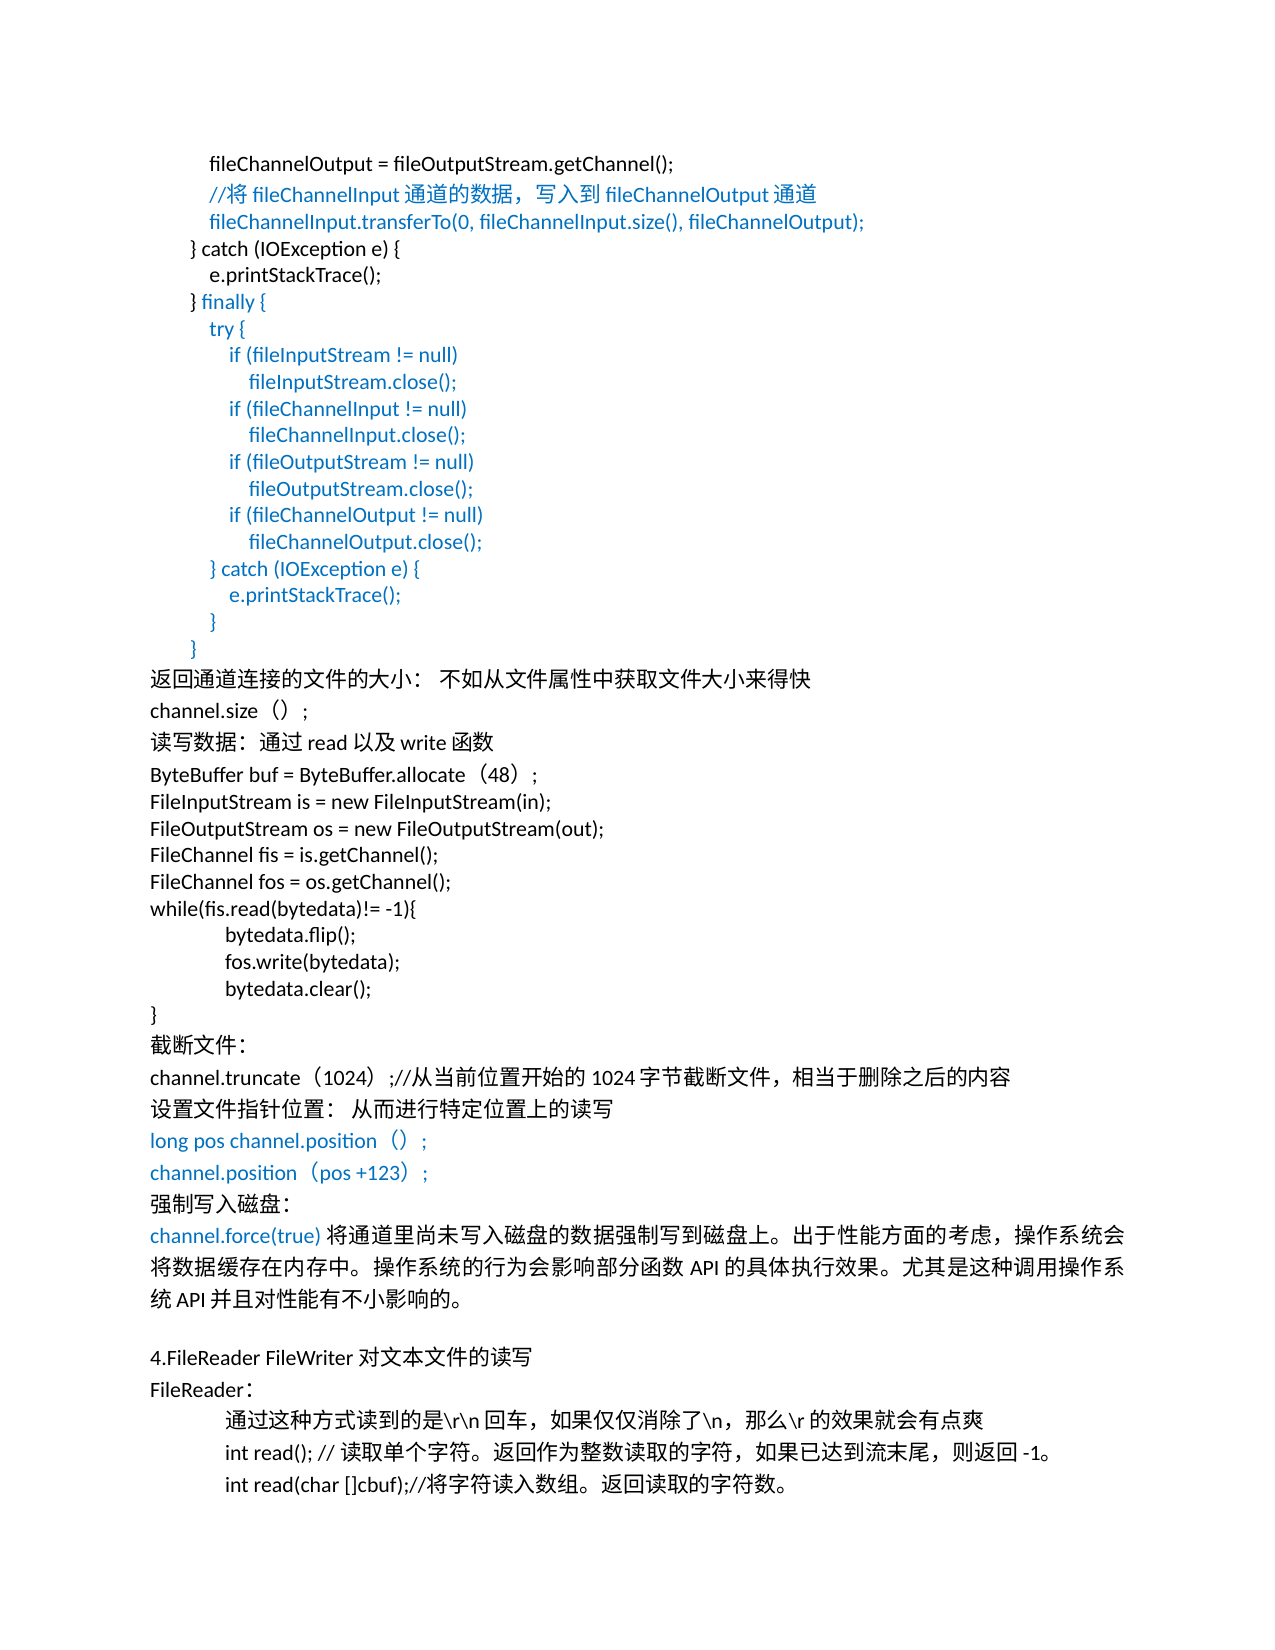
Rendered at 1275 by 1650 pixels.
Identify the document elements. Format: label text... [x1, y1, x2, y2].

text 设置文件指针位置： 从而进行特定位置上的读写 [150, 1092, 1125, 1123]
text } [150, 1002, 1125, 1028]
text int read(); // 读取单个字符。返回作为整数读取的字符，如果已达到流末尾，则返回 -1。 [150, 1435, 1125, 1467]
text fileChannelOutput = fileOutputStream.getChannel(); [150, 150, 1125, 177]
text channel.truncate（1024）;//从当前位置开始的1024字节截断文件，相当于删除之后的内容 [150, 1060, 1125, 1092]
text bytedata.clear(); [150, 975, 1125, 1002]
text fileChannelInput.close(); [150, 422, 1125, 448]
text } catch (IOException e) { [150, 235, 1125, 262]
text 强制写入磁盘： [150, 1187, 1125, 1218]
text if (fileOutputStream != null) [150, 448, 1125, 475]
text fos.write(bytedata); [150, 948, 1125, 975]
text 4.FileReader FileWriter 对文本文件的读写 [150, 1340, 1125, 1372]
text 返回通道连接的文件的大小： 不如从文件属性中获取文件大小来得快 [150, 662, 1125, 693]
text long pos channel.position（）; [150, 1123, 1125, 1155]
text try { [150, 315, 1125, 342]
text FileOutputStream os = new FileOutputStream(out); [150, 815, 1125, 842]
text channel.size（）; [150, 693, 1125, 725]
text e.printStackTrace(); [150, 262, 1125, 288]
text fileInputStream.close(); [150, 368, 1125, 395]
text channel.force(true) 将通道里尚未写入磁盘的数据强制写到磁盘上。出于性能方面的考虑，操作系统会将数据缓存在内存中。操作系统的行为会影响部分函数API的具体执行效果。尤其是这种调用操作系统API并且对性能有不小影响的。 [150, 1218, 1125, 1313]
text } catch (IOException e) { [150, 555, 1125, 582]
text 通过这种方式读到的是\r\n回车，如果仅仅消除了\n，那么\r的效果就会有点爽 [150, 1403, 1125, 1435]
text 截断文件： [150, 1028, 1125, 1060]
text FileInputStream is = new FileInputStream(in); [150, 788, 1125, 815]
text if (fileChannelInput != null) [150, 395, 1125, 422]
text fileChannelInput.transferTo(0, fileChannelInput.size(), fileChannelOutput); [150, 208, 1125, 235]
text FileReader： [150, 1372, 1125, 1403]
text } finally { [150, 288, 1125, 315]
text fileOutputStream.close(); [150, 475, 1125, 502]
text while(fis.read(bytedata)!= -1){ [150, 895, 1125, 922]
text FileChannel fis = is.getChannel(); [150, 842, 1125, 868]
text FileChannel fos = os.getChannel(); [150, 868, 1125, 895]
text e.printStackTrace(); [150, 582, 1125, 608]
text ByteBuffer buf = ByteBuffer.allocate（48）; [150, 757, 1125, 788]
text bytedata.flip(); [150, 922, 1125, 948]
text channel.position（pos +123）; [150, 1155, 1125, 1187]
text int read(char []cbuf);//将字符读入数组。返回读取的字符数。 [150, 1467, 1125, 1498]
text } [150, 635, 1125, 662]
text 读写数据：通过read以及write函数 [150, 725, 1125, 757]
text fileChannelOutput.close(); [150, 528, 1125, 555]
text if (fileInputStream != null) [150, 342, 1125, 368]
text } [150, 608, 1125, 635]
text //将fileChannelInput通道的数据，写入到fileChannelOutput通道 [150, 177, 1125, 208]
text if (fileChannelOutput != null) [150, 502, 1125, 528]
